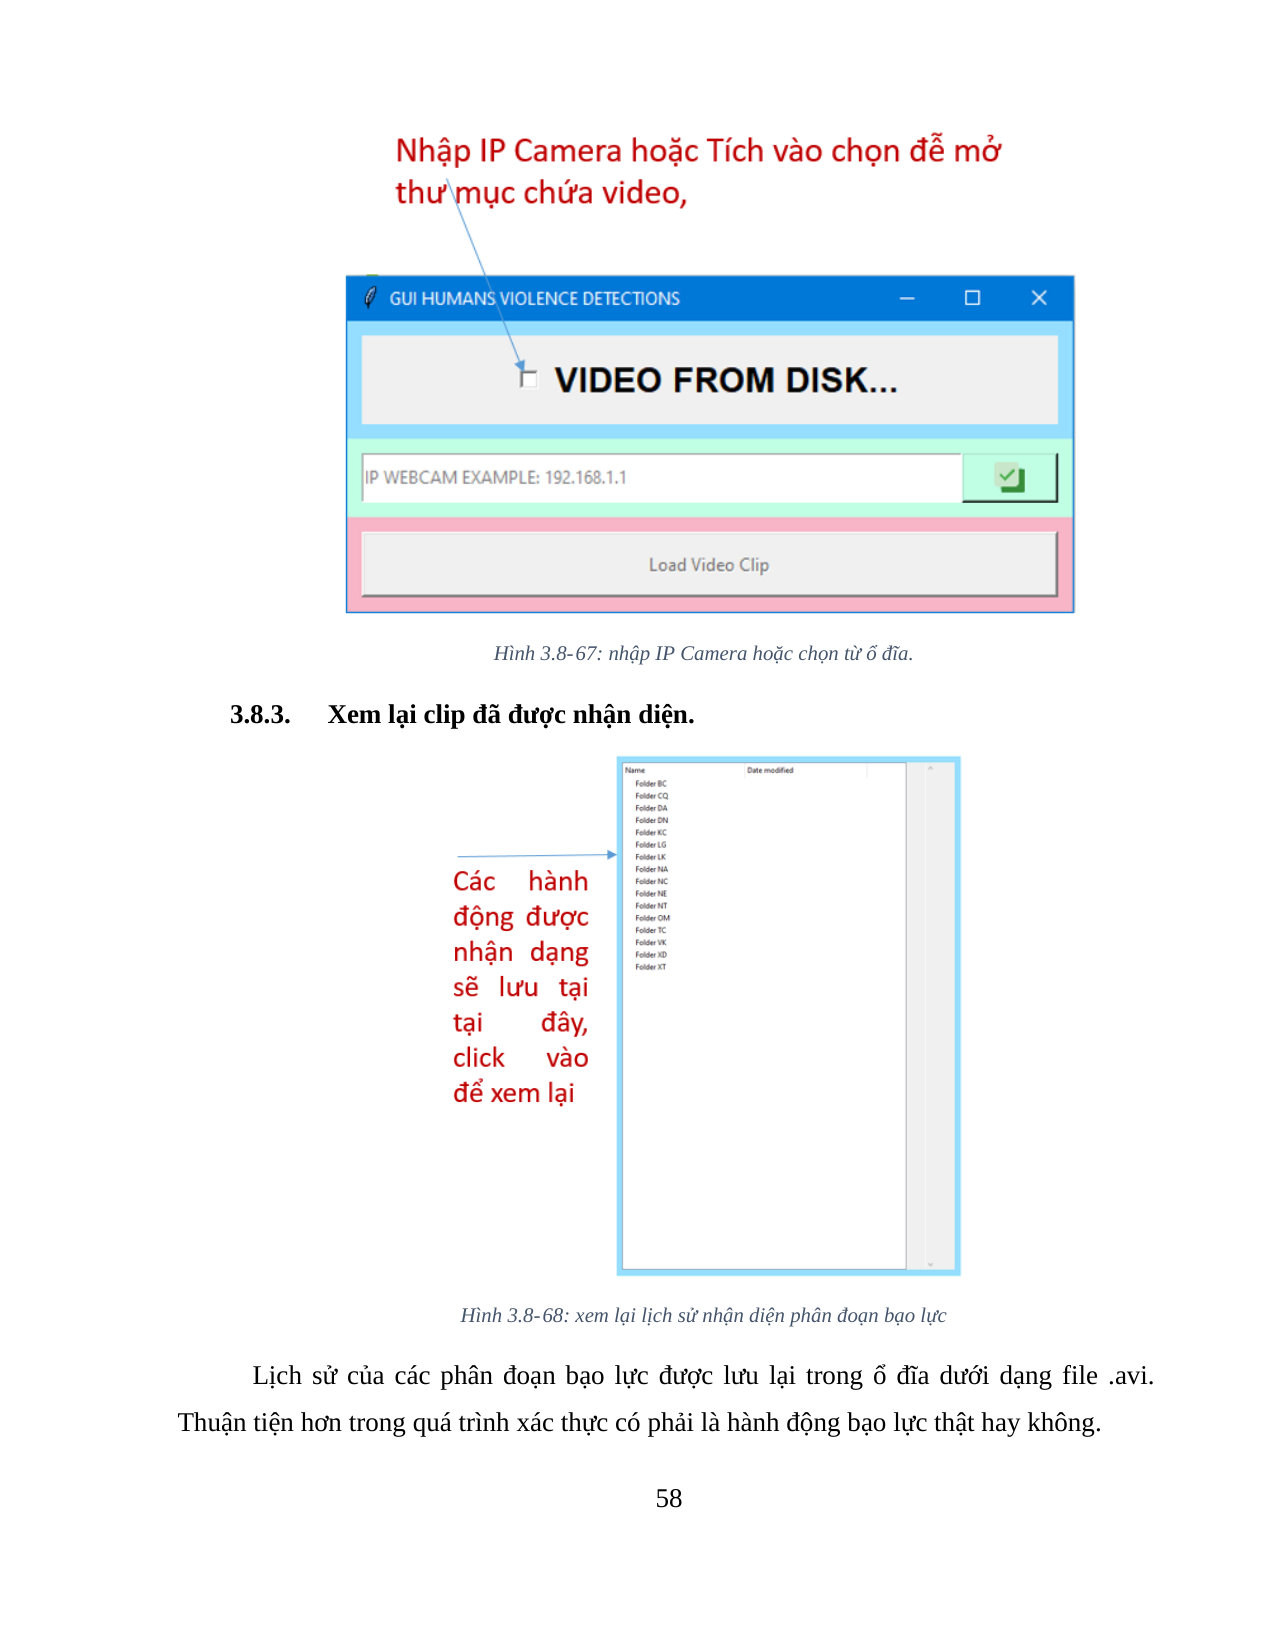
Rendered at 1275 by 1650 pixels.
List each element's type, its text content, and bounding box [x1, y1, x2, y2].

subtitle Xem lại clip đã được nhận diện. [230, 698, 1157, 729]
text Lịch sử của các phân đoạn bạo lực được lưu lại trong ổ đĩa dưới dạng file .avi. Thuận tiện hơn trong quá trình xác thực có phải là hành động bạo lực thật hay không. [177, 1359, 1157, 1437]
picture [308, 121, 1101, 626]
picture [439, 744, 970, 1287]
